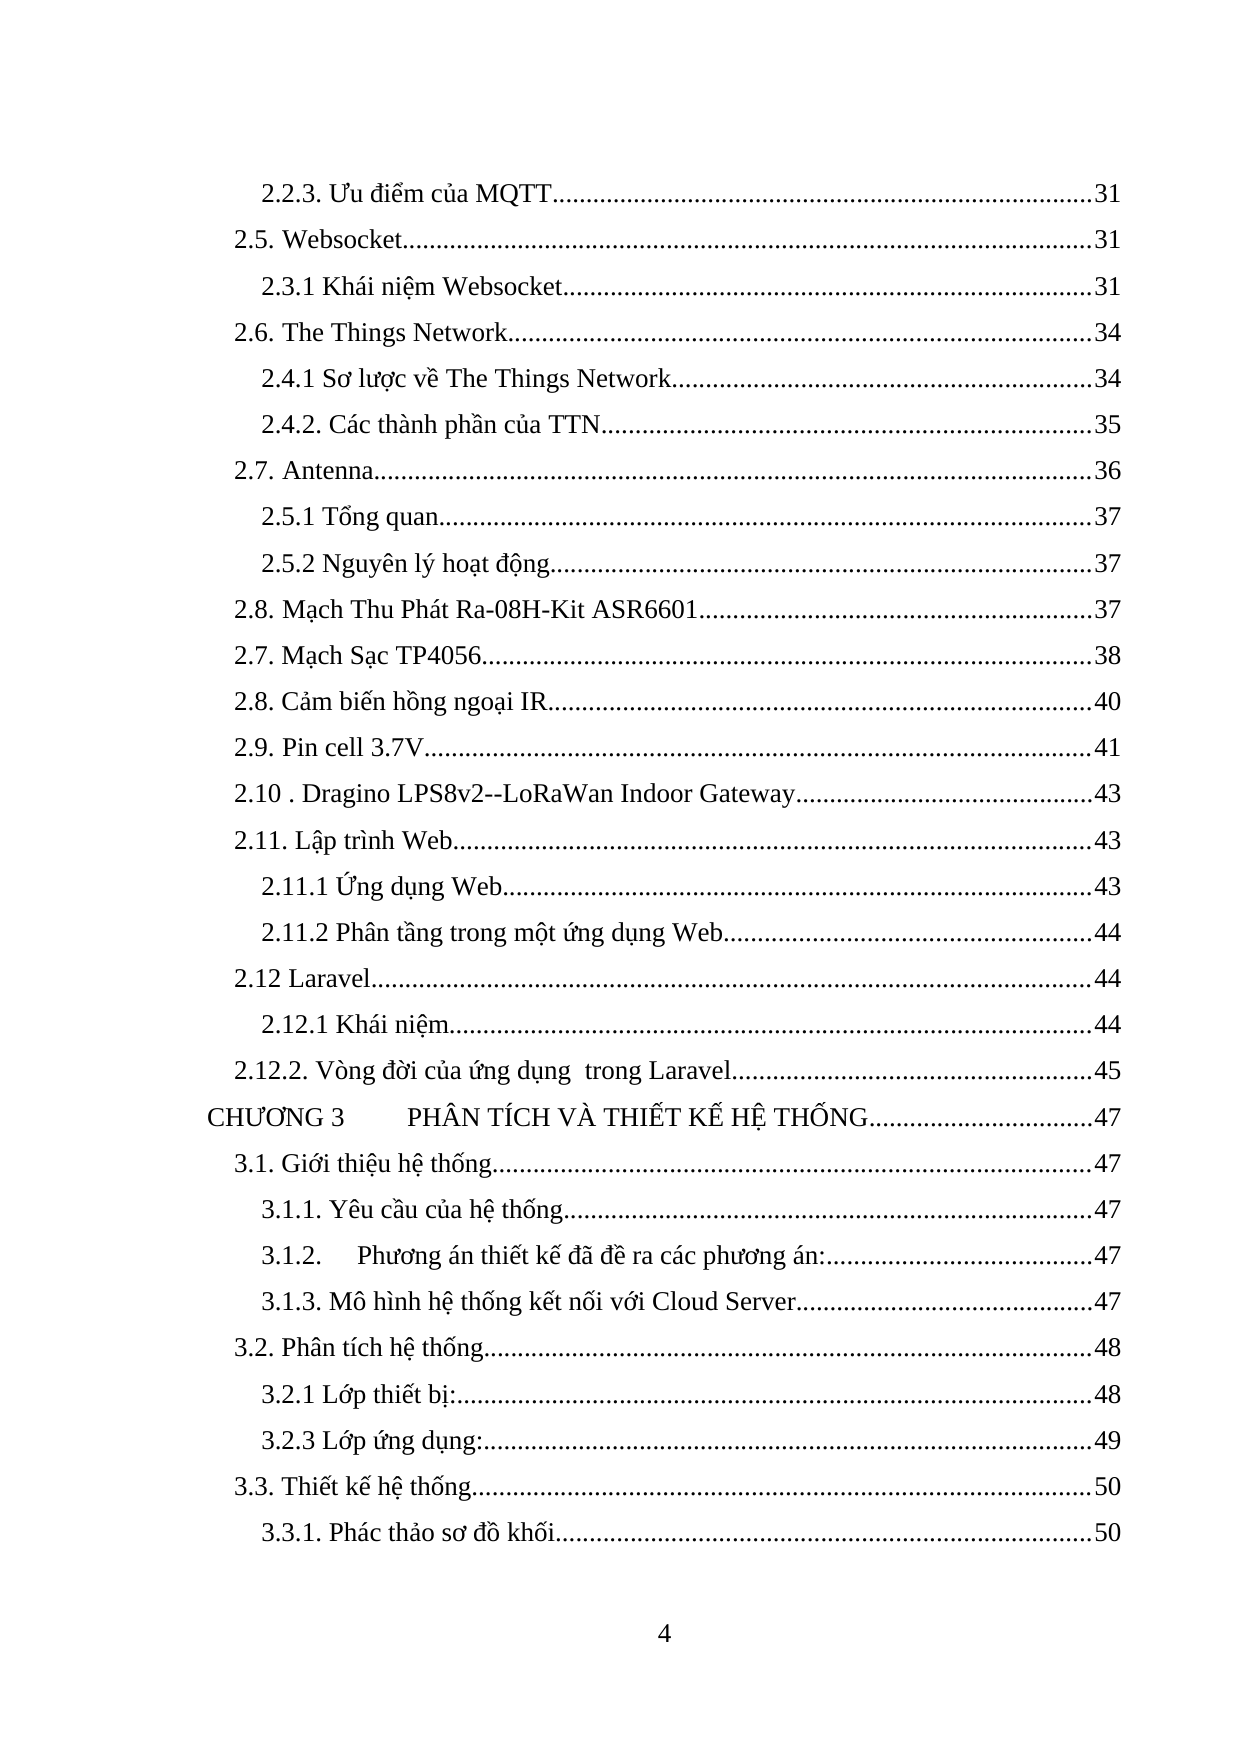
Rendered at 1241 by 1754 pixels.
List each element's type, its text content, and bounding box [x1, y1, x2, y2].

text 3.1.3. Mô hình hệ thống kết nối với Cloud Server 47 [261, 1285, 1122, 1317]
text 2.11.1 Ứng dụng Web 43 [261, 870, 1122, 901]
text 2.12 Laravel 44 [234, 962, 1122, 993]
text 2.9. Pin cell 3.7V 41 [234, 731, 1122, 762]
text 2.5. Websocket 31 [234, 223, 1122, 254]
text 3.1.1. Yêu cầu của hệ thống 47 [261, 1193, 1122, 1224]
text 2.7. Antenna 36 [234, 454, 1122, 485]
text 2.4.1 Sơ lược về The Things Network 34 [261, 362, 1122, 393]
text 2.8. Cảm biến hồng ngoại IR 40 [234, 685, 1122, 716]
text 2.5.2 Nguyên lý hoạt động 37 [261, 547, 1122, 578]
text 2.11.2 Phân tầng trong một ứng dụng Web 44 [261, 916, 1122, 947]
text 2.2.3. Ưu điểm của MQTT 31 [261, 177, 1122, 208]
text 3.2. Phân tích hệ thống 48 [234, 1332, 1122, 1363]
text 2.10 . Dragino LPS8v2--LoRaWan Indoor Gateway 43 [234, 778, 1122, 809]
text 3.3. Thiết kế hệ thống 50 [234, 1470, 1122, 1501]
text 2.3.1 Khái niệm Websocket 31 [261, 269, 1122, 301]
text 2.12.2. Vòng đời của ứng dụng trong Laravel 45 [234, 1054, 1122, 1086]
text 2.8. Mạch Thu Phát Ra-08H-Kit ASR6601 37 [234, 593, 1122, 624]
text 3.2.3 Lớp ứng dụng: 49 [261, 1424, 1122, 1455]
text 3.1. Giới thiệu hệ thống 47 [234, 1147, 1122, 1178]
text 2.6. The Things Network 34 [234, 316, 1122, 347]
text 2.5.1 Tổng quan 37 [261, 501, 1122, 532]
text 2.4.2. Các thành phần của TTN 35 [261, 408, 1122, 439]
text 2.12.1 Khái niệm 44 [261, 1008, 1122, 1039]
text 3.3.1. Phác thảo sơ đồ khối 50 [261, 1516, 1122, 1547]
text 2.7. Mạch Sạc TP4056 38 [234, 639, 1122, 670]
text 3.1.2. Phương án thiết kế đã đề ra các phương án: 47 [261, 1239, 1122, 1270]
text 2.11. Lập trình Web 43 [234, 824, 1122, 855]
text CHƯƠNG 3 PHÂN TÍCH VÀ THIẾT KẾ HỆ THỐNG 47 [207, 1101, 1122, 1132]
text 3.2.1 Lớp thiết bị: 48 [261, 1378, 1122, 1409]
